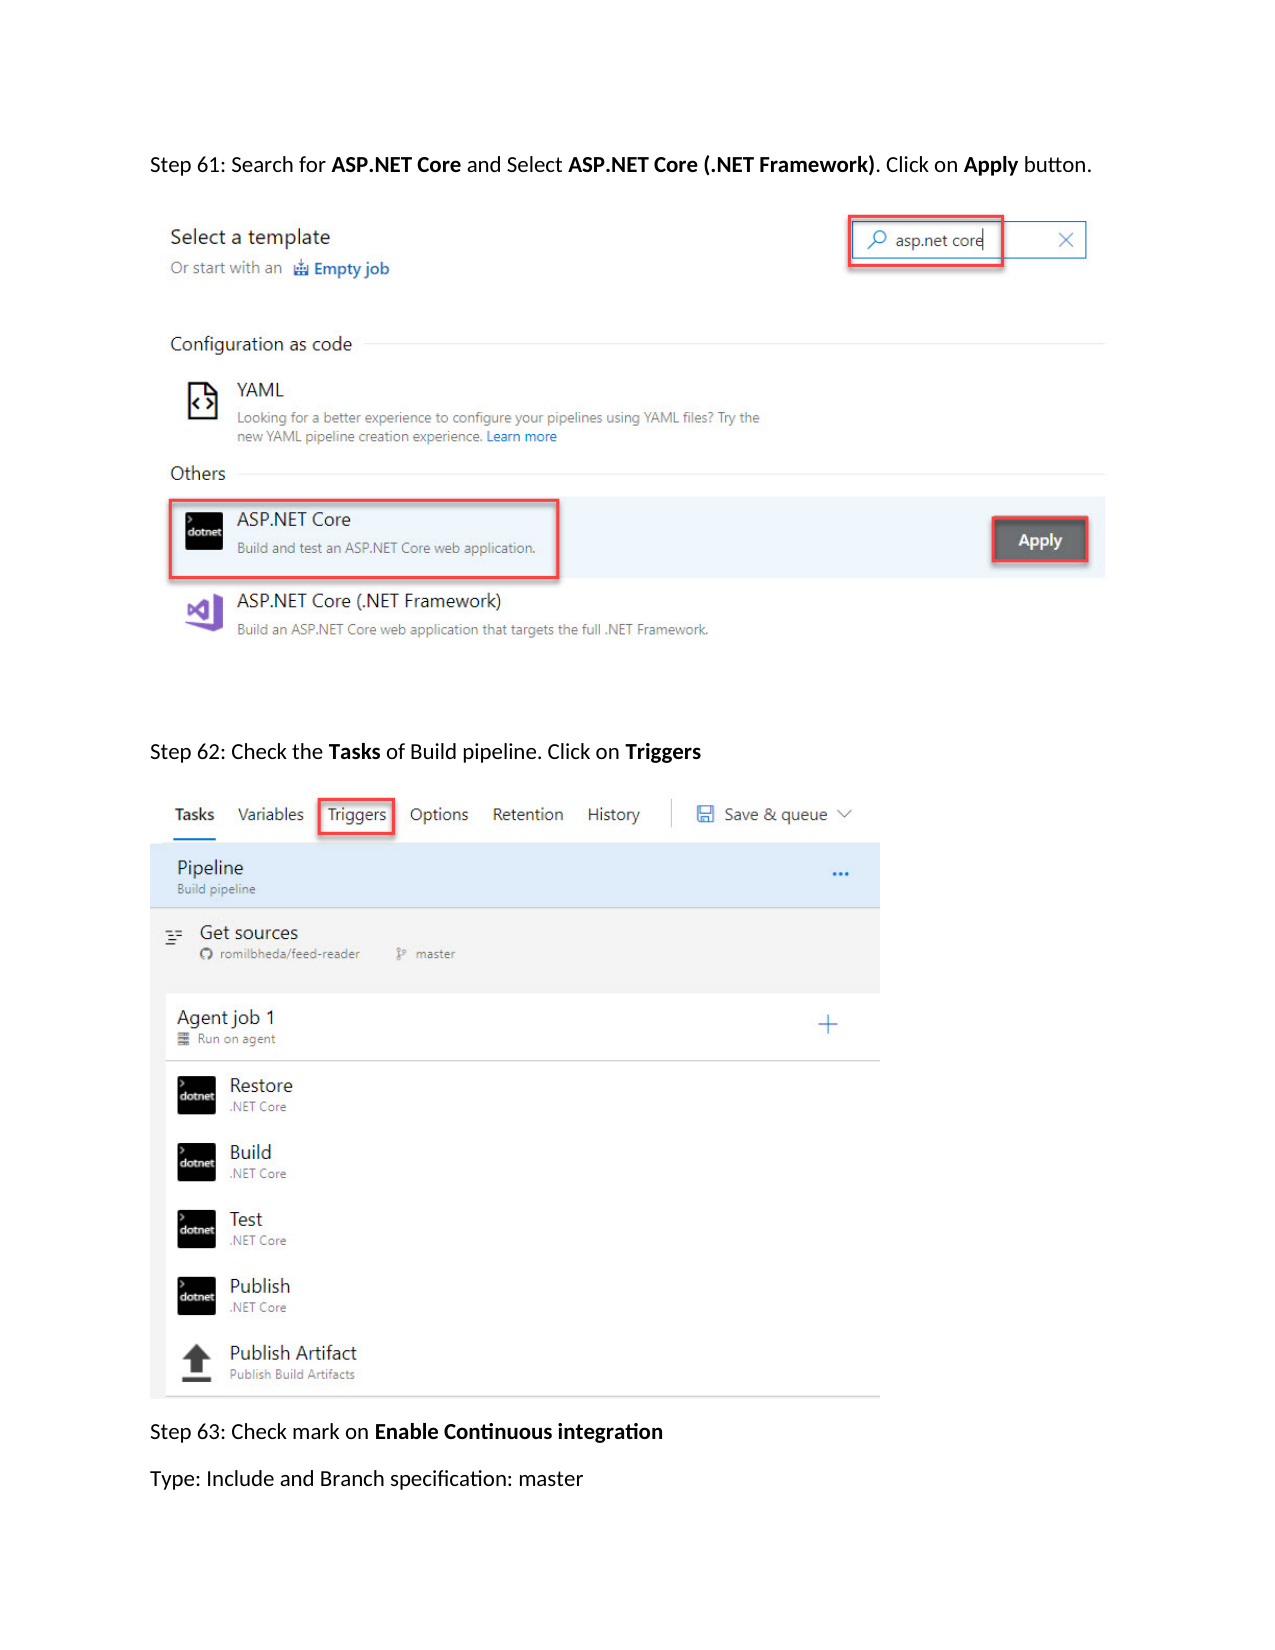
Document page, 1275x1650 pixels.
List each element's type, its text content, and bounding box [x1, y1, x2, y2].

text Step 62: Check the Tasks of Build pipeline. Click on Triggers [150, 737, 1125, 765]
text Step 63: Check mark on Enable Continuous integration [150, 1417, 1125, 1445]
text Type: Include and Branch specification: master [150, 1464, 1125, 1492]
picture [150, 783, 880, 1399]
text Step 61: Search for ASP.NET Core and Select ASP.NET Core (.NET Framework). Click on Apply button. [150, 150, 1125, 178]
picture [150, 196, 1125, 672]
